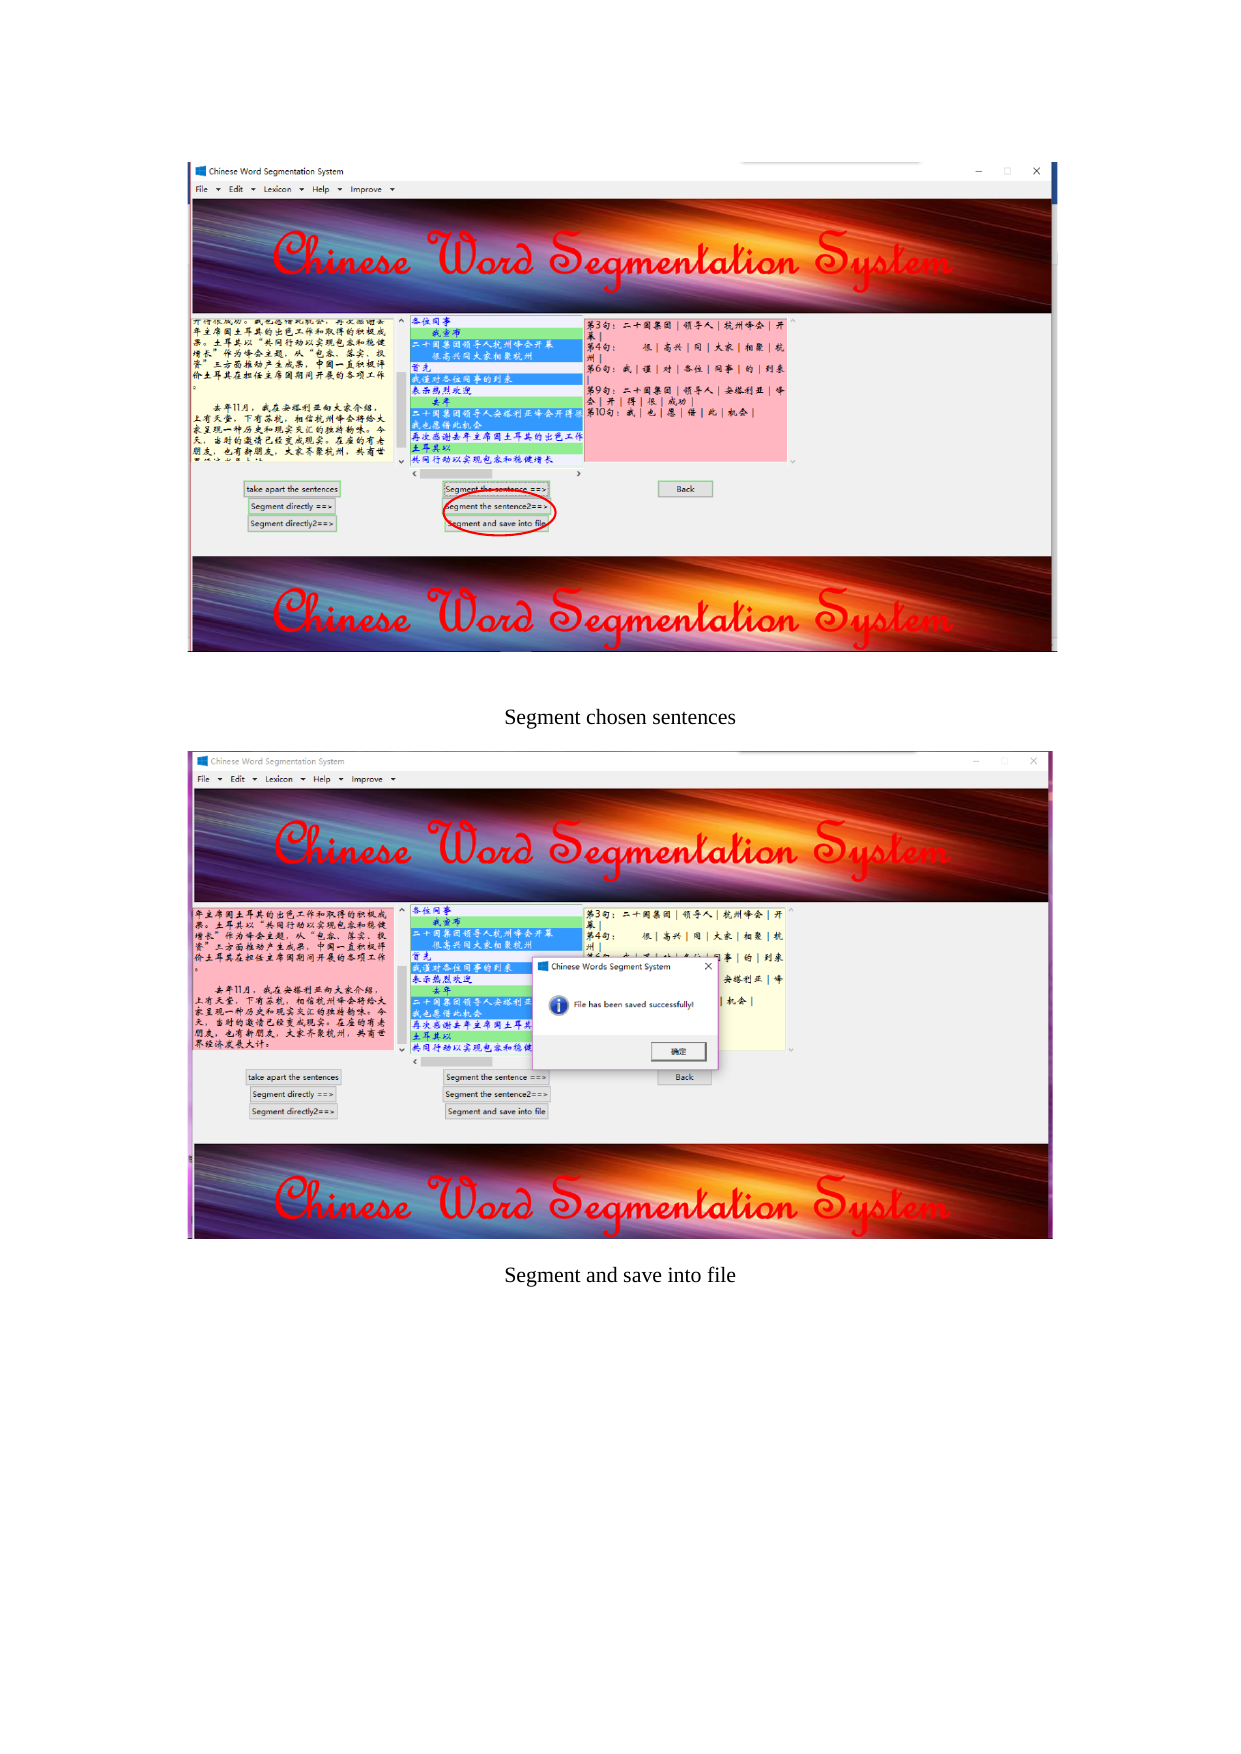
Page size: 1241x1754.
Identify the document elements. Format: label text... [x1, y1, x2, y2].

picture [187, 162, 1058, 652]
text Segment chosen sentences [187, 701, 1053, 733]
text Segment and save into file [187, 1258, 1053, 1290]
picture [187, 751, 1053, 1239]
